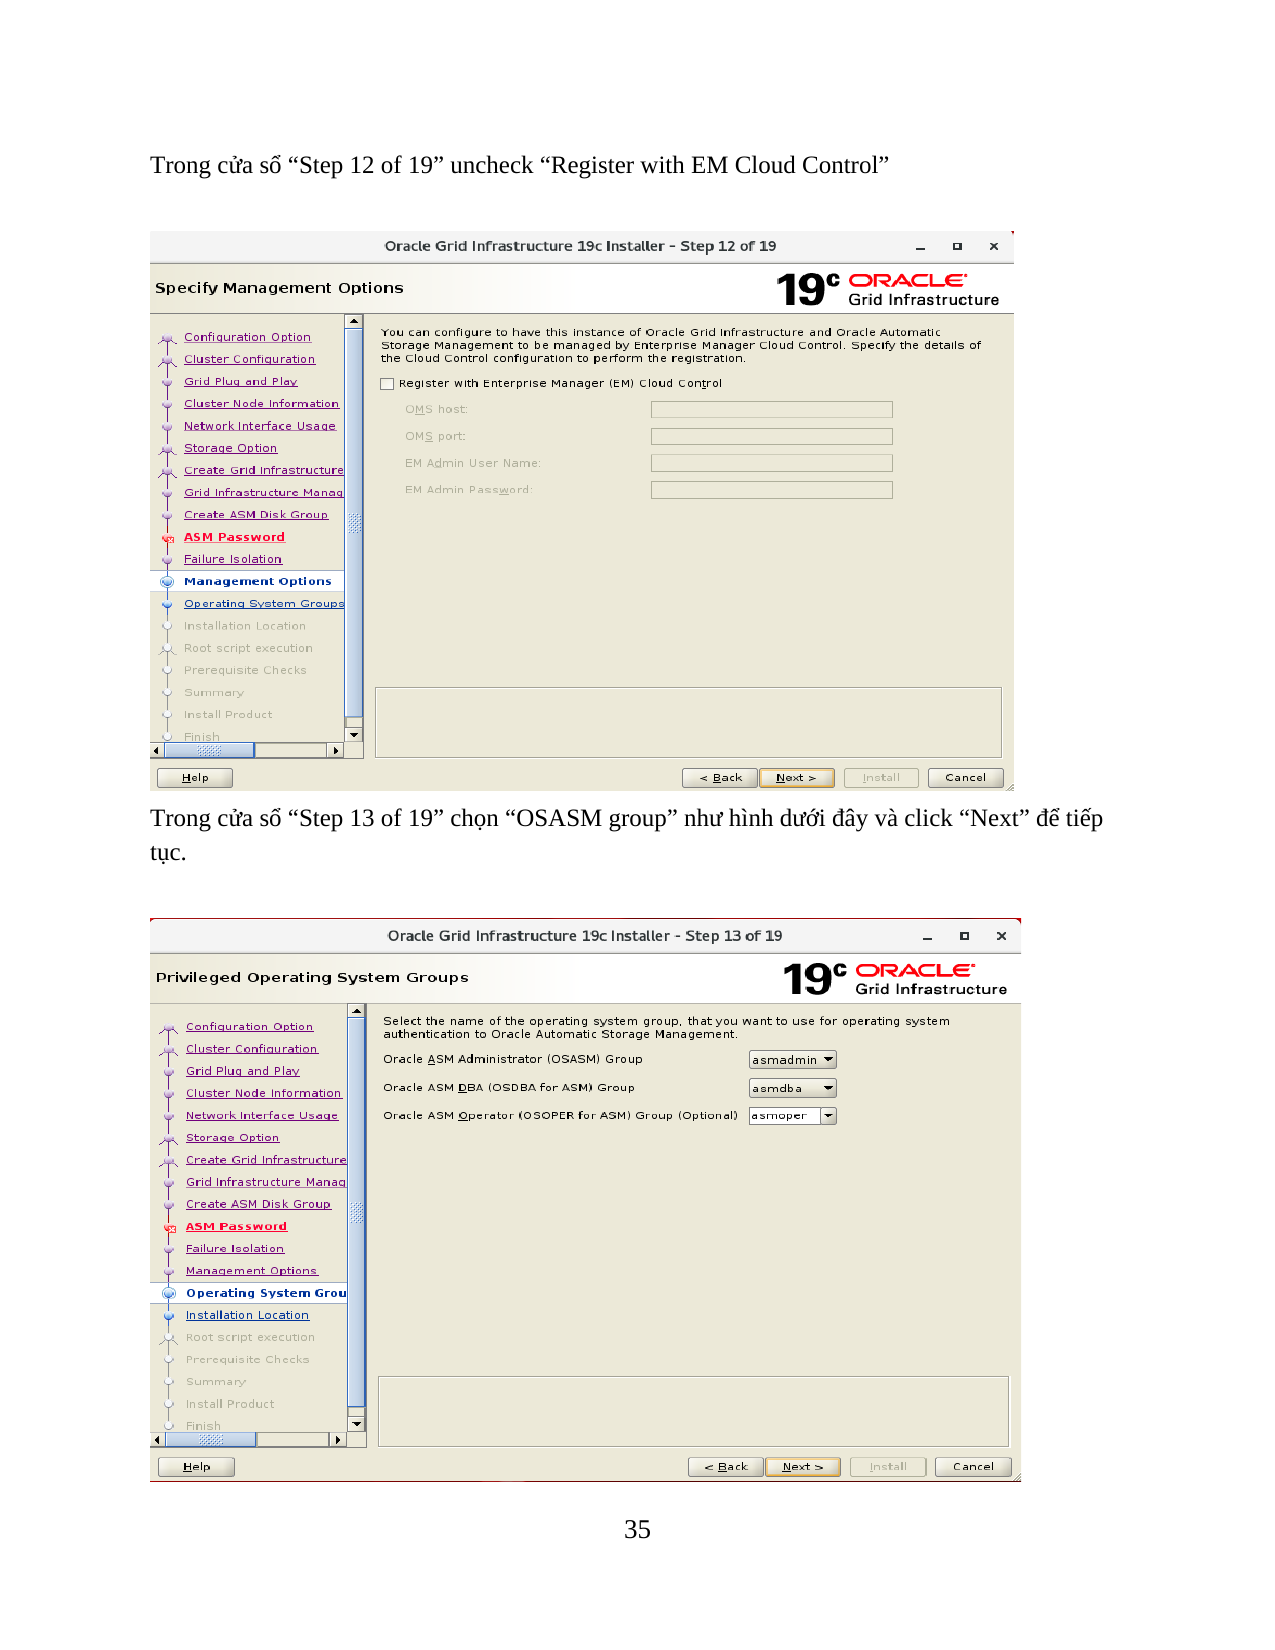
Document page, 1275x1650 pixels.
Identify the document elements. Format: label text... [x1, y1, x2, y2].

picture [150, 918, 1022, 1482]
text Trong cửa sổ “Step 12 of 19” uncheck “Register with EM Cloud Control” [150, 150, 1125, 179]
text Trong cửa sổ “Step 13 of 19” chọn “OSASM group” như hình dưới đây và click “Next” để tiếp tục. [150, 803, 1125, 866]
picture [150, 231, 1014, 791]
